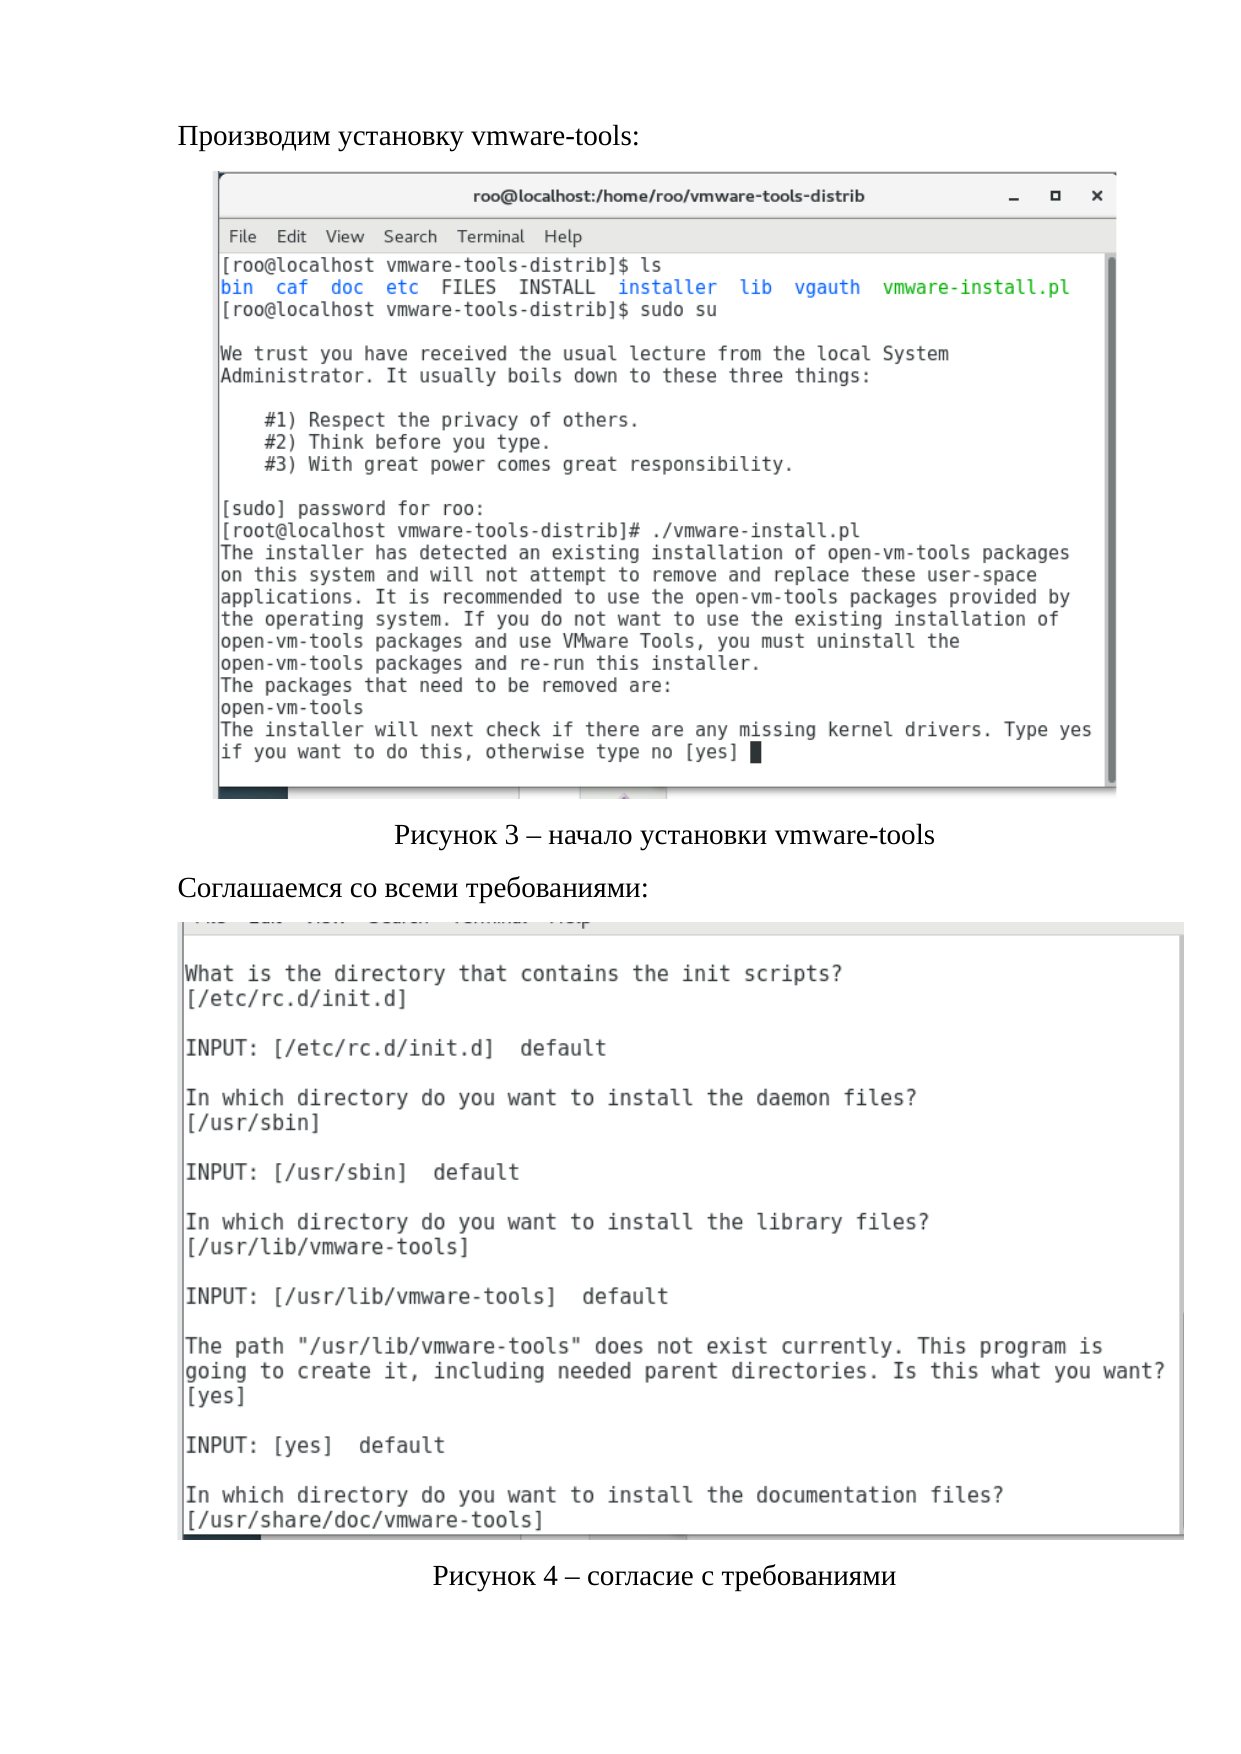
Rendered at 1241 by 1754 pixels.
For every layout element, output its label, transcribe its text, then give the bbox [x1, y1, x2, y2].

text Рисунок 3 – начало установки vmware-tools [177, 817, 1152, 851]
picture [212, 171, 1117, 799]
text Соглашаемся со всеми требованиями: [177, 870, 1152, 903]
picture [177, 922, 1184, 1540]
text Рисунок 4 – согласие с требованиями [177, 1558, 1152, 1592]
text Производим установку vmware-tools: [177, 118, 1152, 152]
